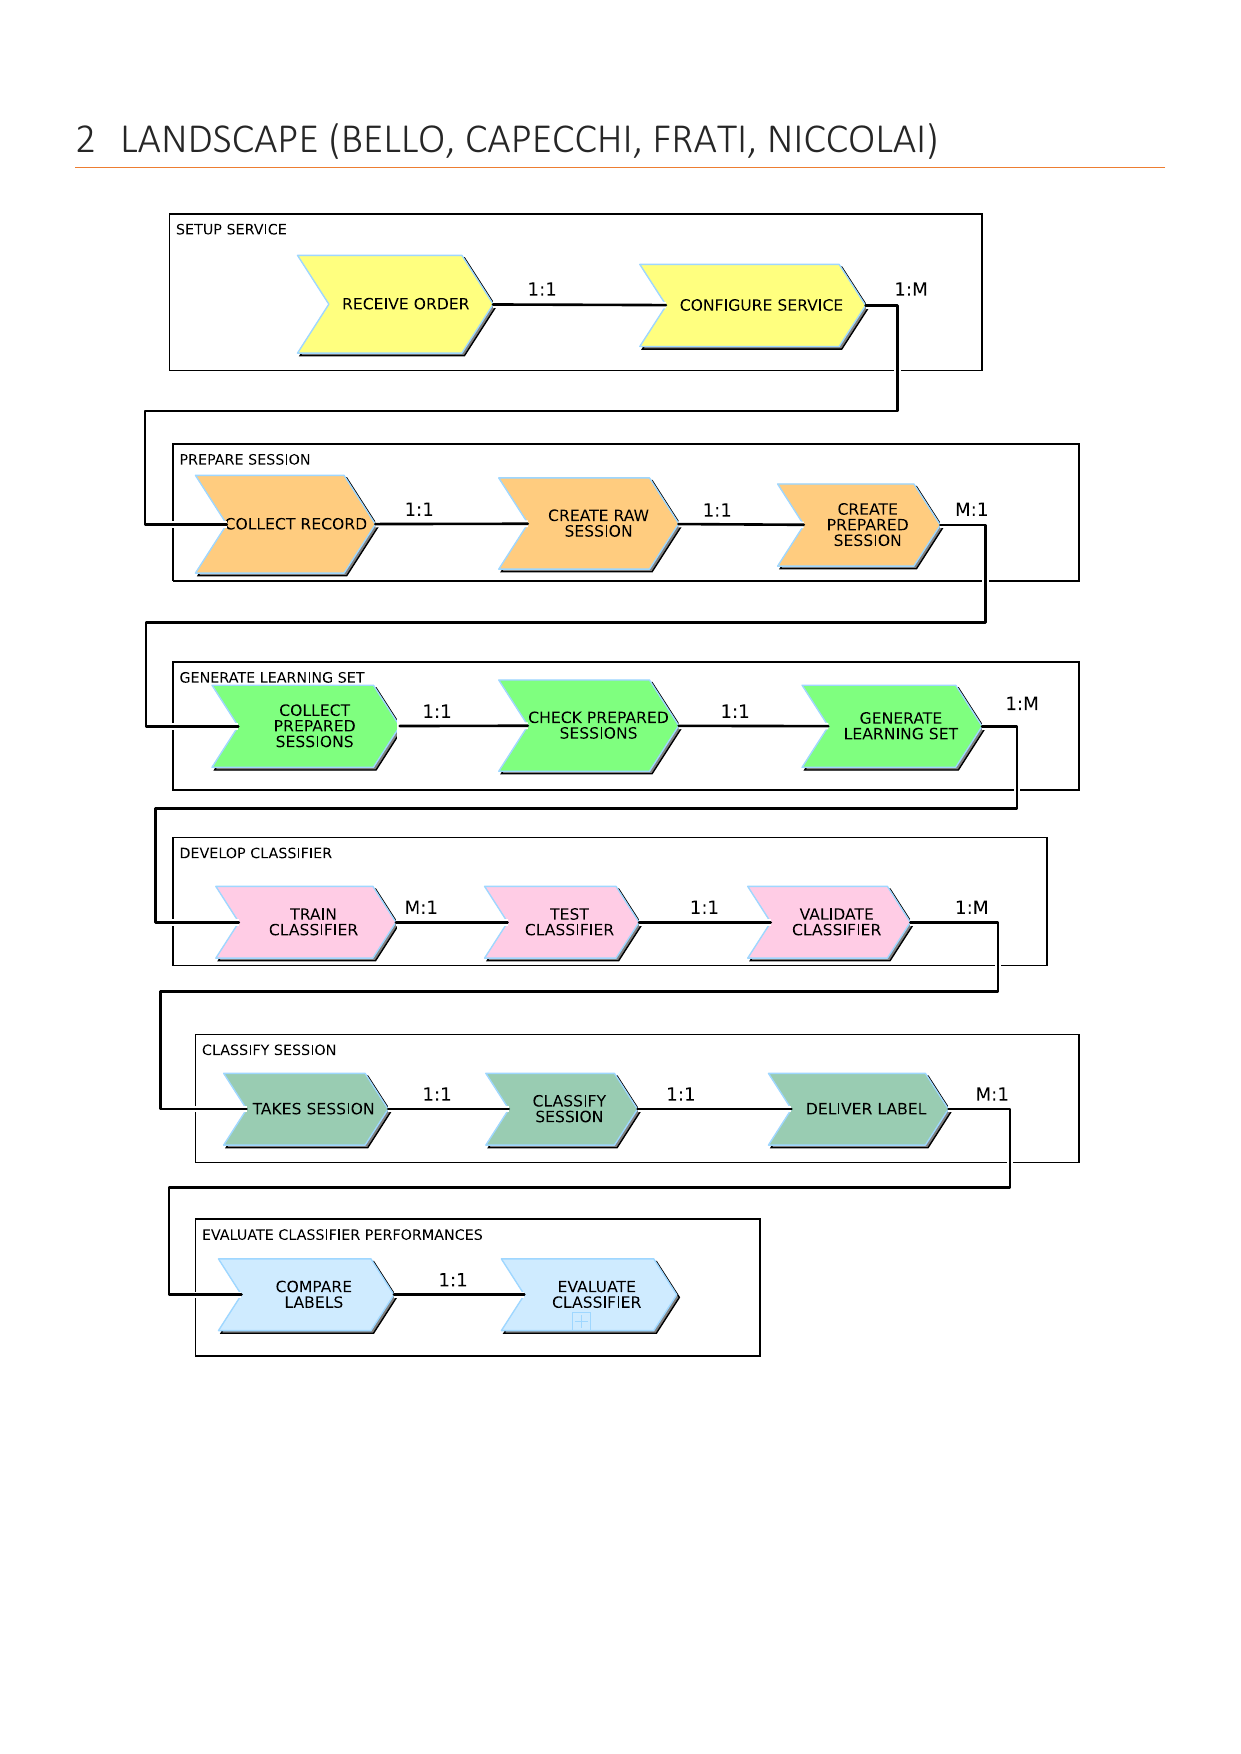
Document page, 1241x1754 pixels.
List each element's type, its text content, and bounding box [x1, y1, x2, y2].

subtitle LANDSCAPE (BELLO, CAPECCHI, FRATI, NICCOLAI) [75, 112, 1165, 167]
